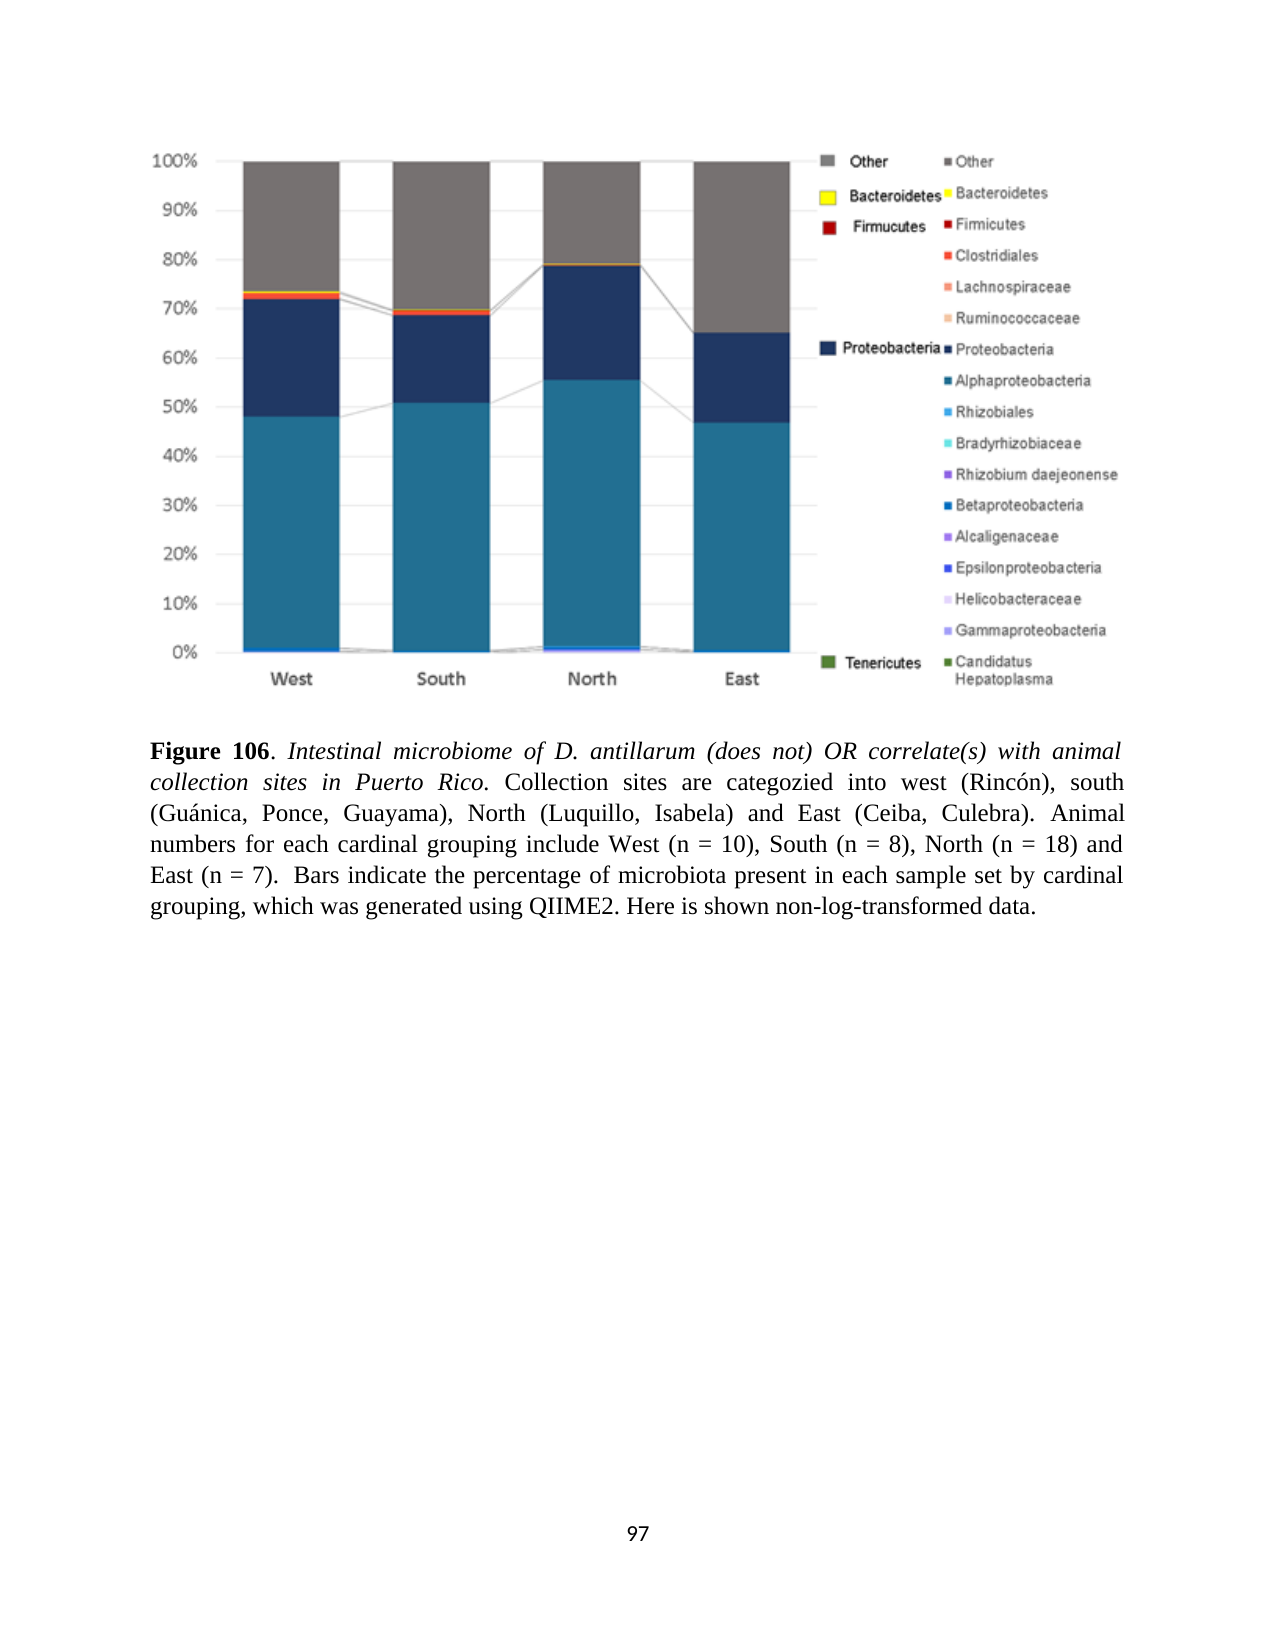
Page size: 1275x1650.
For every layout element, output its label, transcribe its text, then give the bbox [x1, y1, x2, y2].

text Figure 106. Intestinal microbiome of D. antillarum (does not) OR correlate(s) with animal collection sites in Puerto Rico. Collection sites are categozied into west (Rincón), south (Guánica, Ponce, Guayama), North (Luquillo, Isabela) and East (Ceiba, Culebra). Animal numbers for each cardinal grouping include West (n = 10), South (n = 8), North (n = 18) and East (n = 7). Bars indicate the percentage of microbiota present in each sample set by cardinal grouping, which was generated using QIIME2. Here is shown non-log-transformed data. [150, 705, 1125, 920]
picture [150, 150, 1125, 687]
